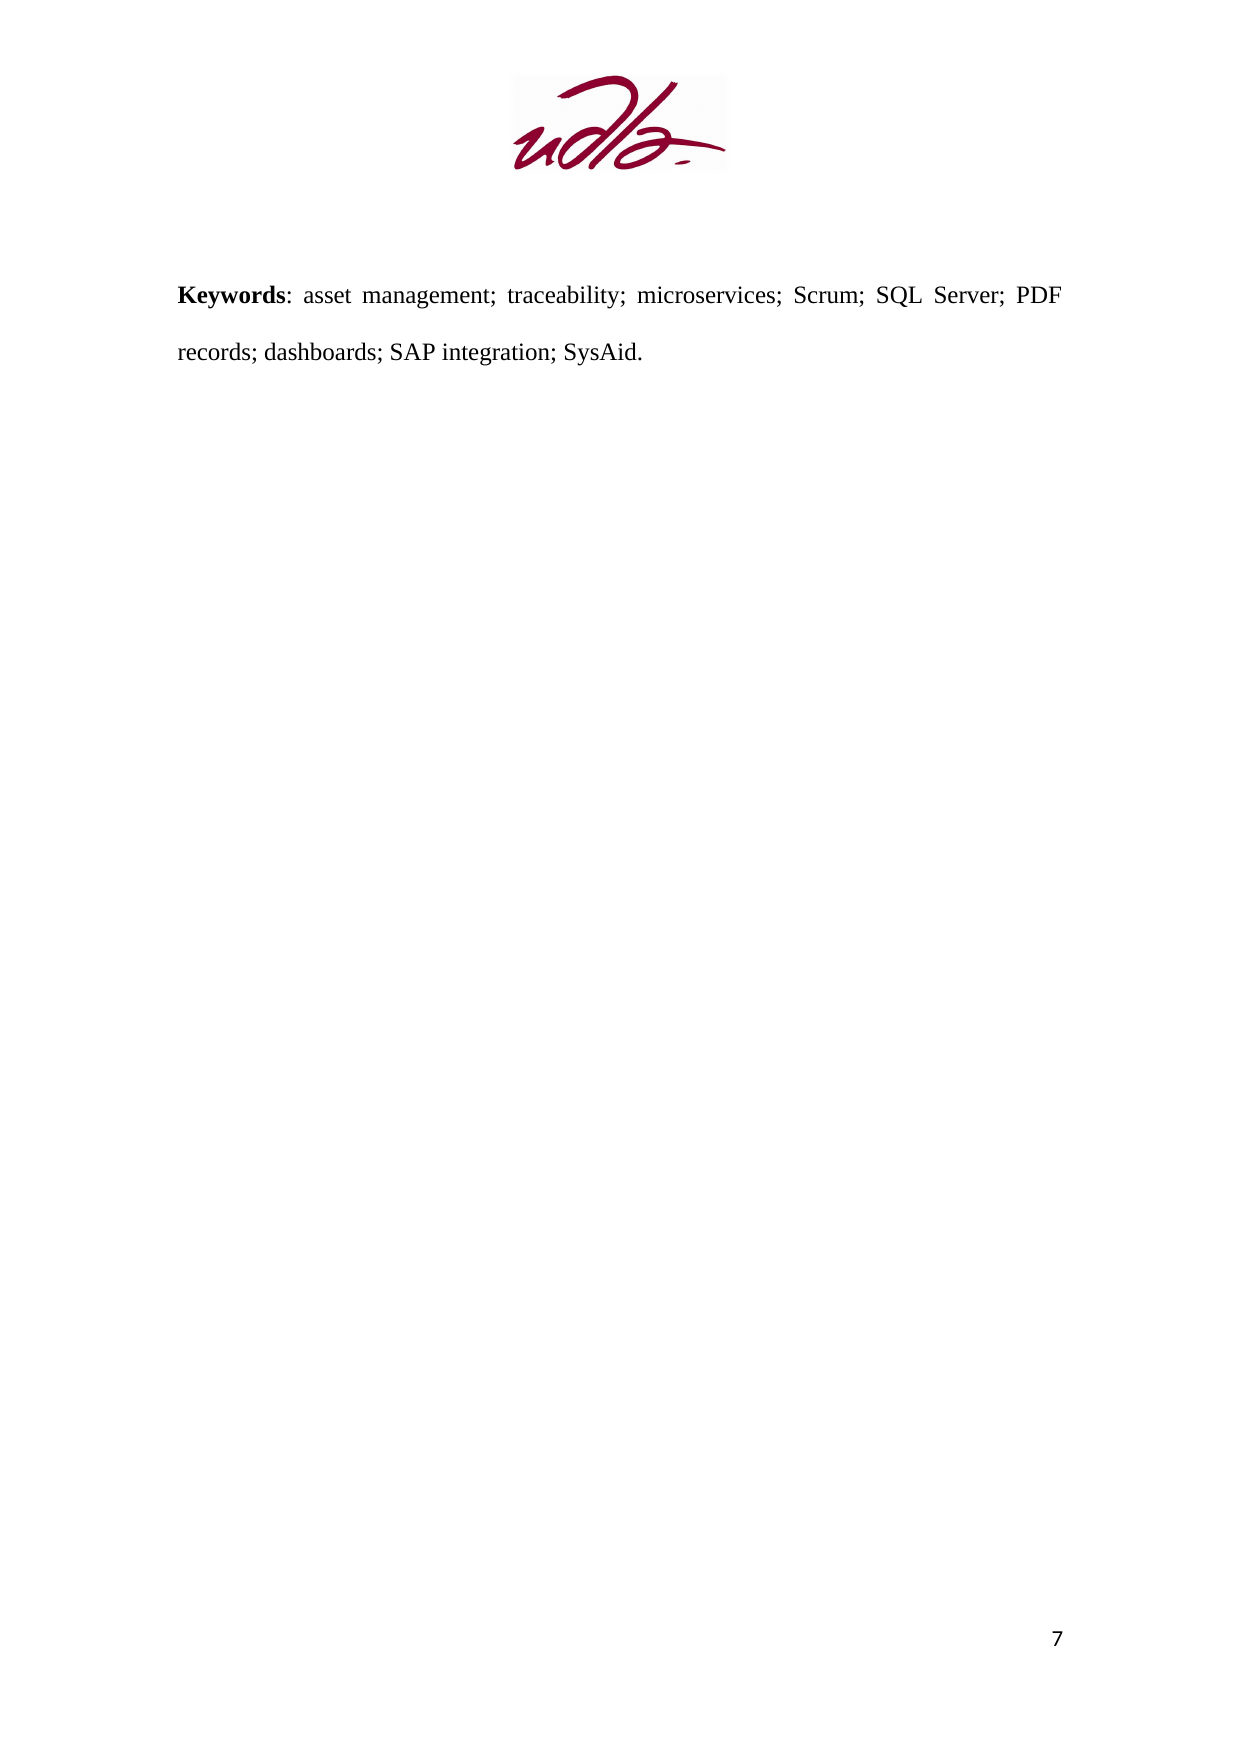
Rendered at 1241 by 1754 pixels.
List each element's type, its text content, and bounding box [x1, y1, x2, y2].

text Keywords: asset management; traceability; microservices; Scrum; SQL Server; PDF records; dashboards; SAP integration; SysAid. [177, 280, 1063, 366]
picture [509, 73, 731, 174]
